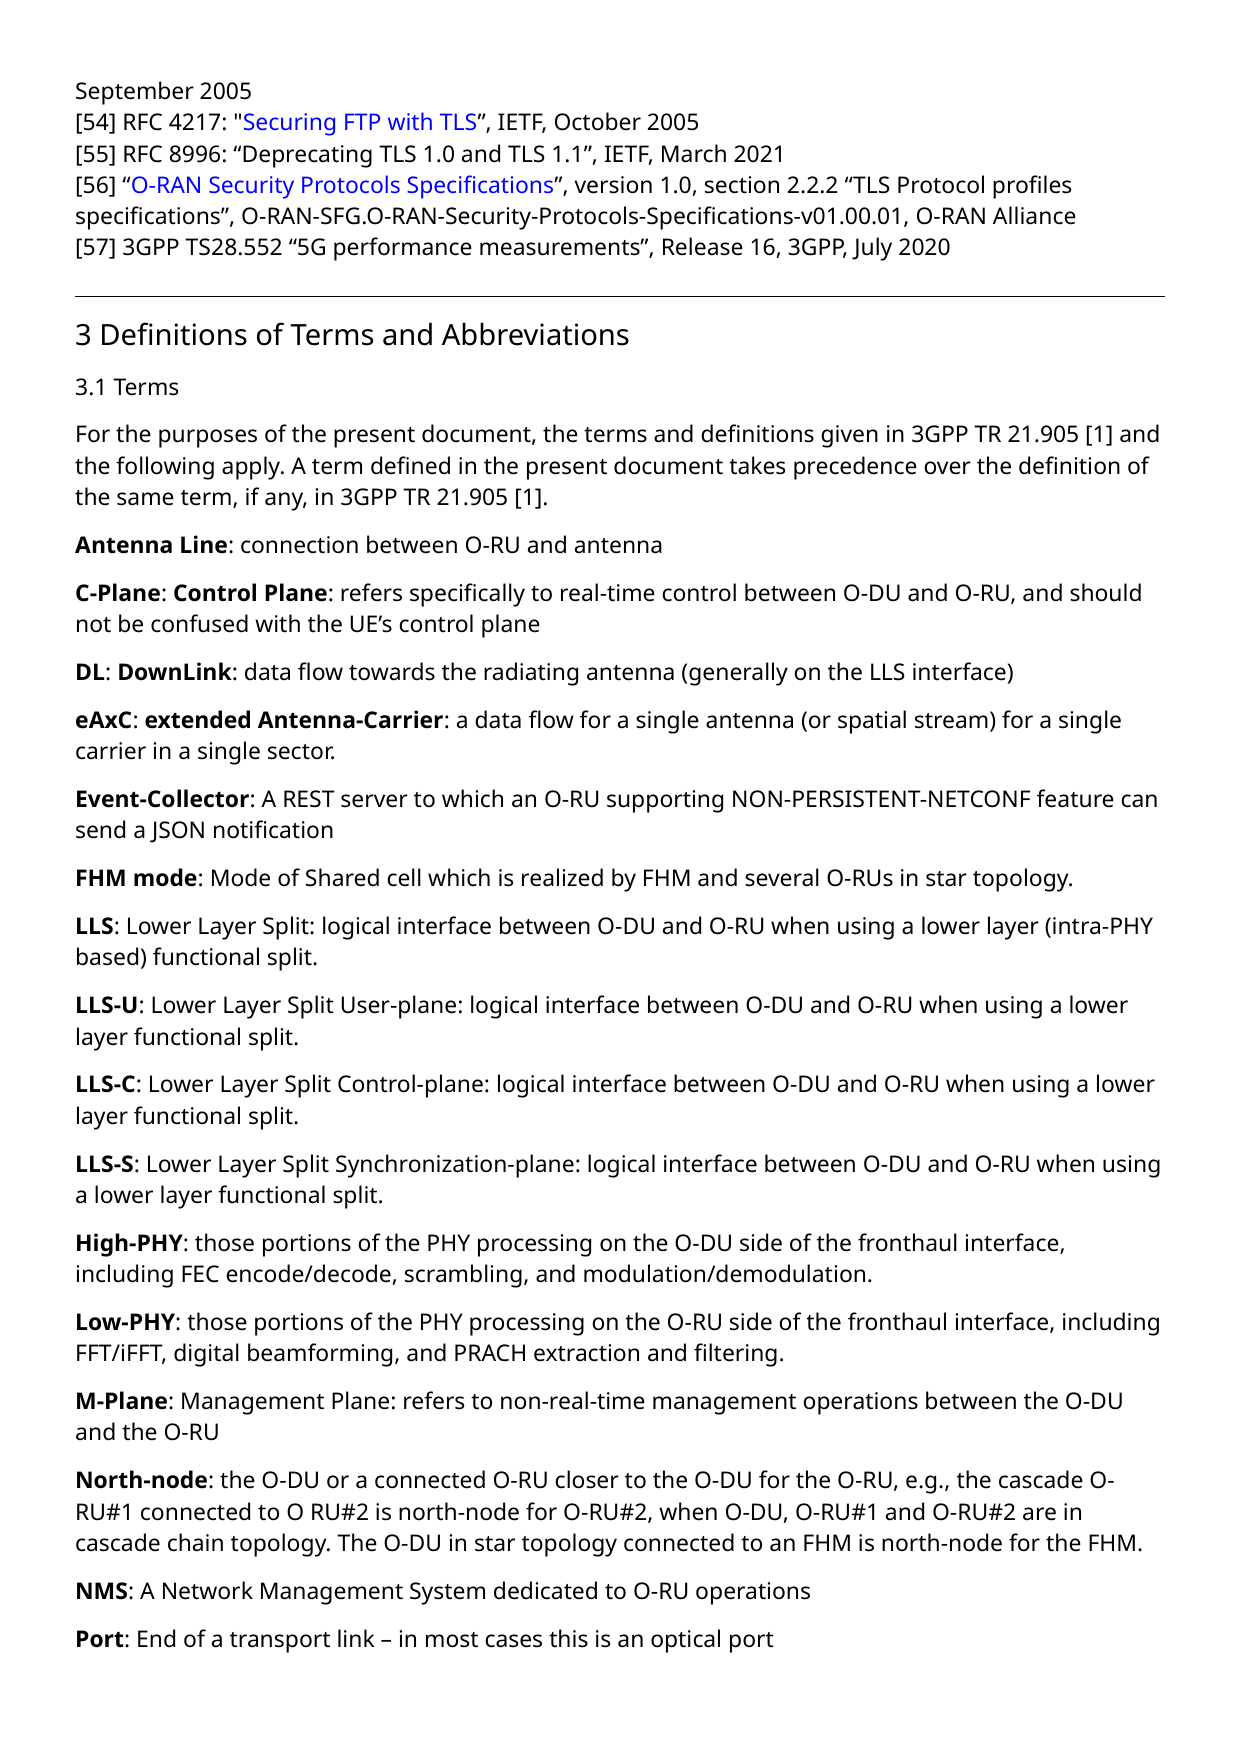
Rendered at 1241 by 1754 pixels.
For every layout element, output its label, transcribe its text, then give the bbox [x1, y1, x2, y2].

text Low-PHY: those portions of the PHY processing on the O-RU side of the fronthaul interface, including FFT/iFFT, digital beamforming, and PRACH extraction and filtering. [75, 1306, 1165, 1368]
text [75, 75, 1165, 296]
text M-Plane: Management Plane: refers to non-real-time management operations between the O-DU and the O-RU [75, 1385, 1165, 1447]
subtitle 3 Definitions of Terms and Abbreviations [75, 314, 1165, 354]
text eAxC: extended Antenna-Carrier: a data flow for a single antenna (or spatial stream) for a single carrier in a single sector. [75, 704, 1165, 766]
text DL: DownLink: data flow towards the radiating antenna (generally on the LLS interface) [75, 656, 1165, 687]
text Antenna Line: connection between O-RU and antenna [75, 529, 1165, 560]
text NMS: A Network Management System dedicated to O-RU operations [75, 1574, 1165, 1606]
text LLS-C: Lower Layer Split Control-plane: logical interface between O-DU and O-RU when using a lower layer functional split. [75, 1068, 1165, 1131]
text LLS-U: Lower Layer Split User-plane: logical interface between O-DU and O-RU when using a lower layer functional split. [75, 989, 1165, 1052]
text FHM mode: Mode of Shared cell which is realized by FHM and several O-RUs in star topology. [75, 862, 1165, 893]
text Port: End of a transport link – in most cases this is an optical port [75, 1622, 1165, 1654]
text C-Plane: Control Plane: refers specifically to real-time control between O-DU and O-RU, and should not be confused with the UE’s control plane [75, 577, 1165, 639]
text For the purposes of the present document, the terms and definitions given in 3GPP TR 21.905 [1] and the following apply. A term defined in the present document takes precedence over the definition of the same term, if any, in 3GPP TR 21.905 [1]. [75, 418, 1165, 512]
subtitle 3.1 Terms [75, 370, 1165, 402]
text LLS-S: Lower Layer Split Synchronization-plane: logical interface between O-DU and O-RU when using a lower layer functional split. [75, 1147, 1165, 1210]
text LLS: Lower Layer Split: logical interface between O-DU and O-RU when using a lower layer (intra-PHY based) functional split. [75, 910, 1165, 972]
text High-PHY: those portions of the PHY processing on the O-DU side of the fronthaul interface, including FEC encode/decode, scrambling, and modulation/demodulation. [75, 1227, 1165, 1289]
text North-node: the O-DU or a connected O-RU closer to the O-DU for the O-RU, e.g., the cascade O-RU#1 connected to O RU#2 is north-node for O-RU#2, when O-DU, O-RU#1 and O-RU#2 are in cascade chain topology. The O-DU in star topology connected to an FHM is north-node for the FHM. [75, 1464, 1165, 1558]
text Event-Collector: A REST server to which an O-RU supporting NON-PERSISTENT-NETCONF feature can send a JSON notification [75, 783, 1165, 845]
